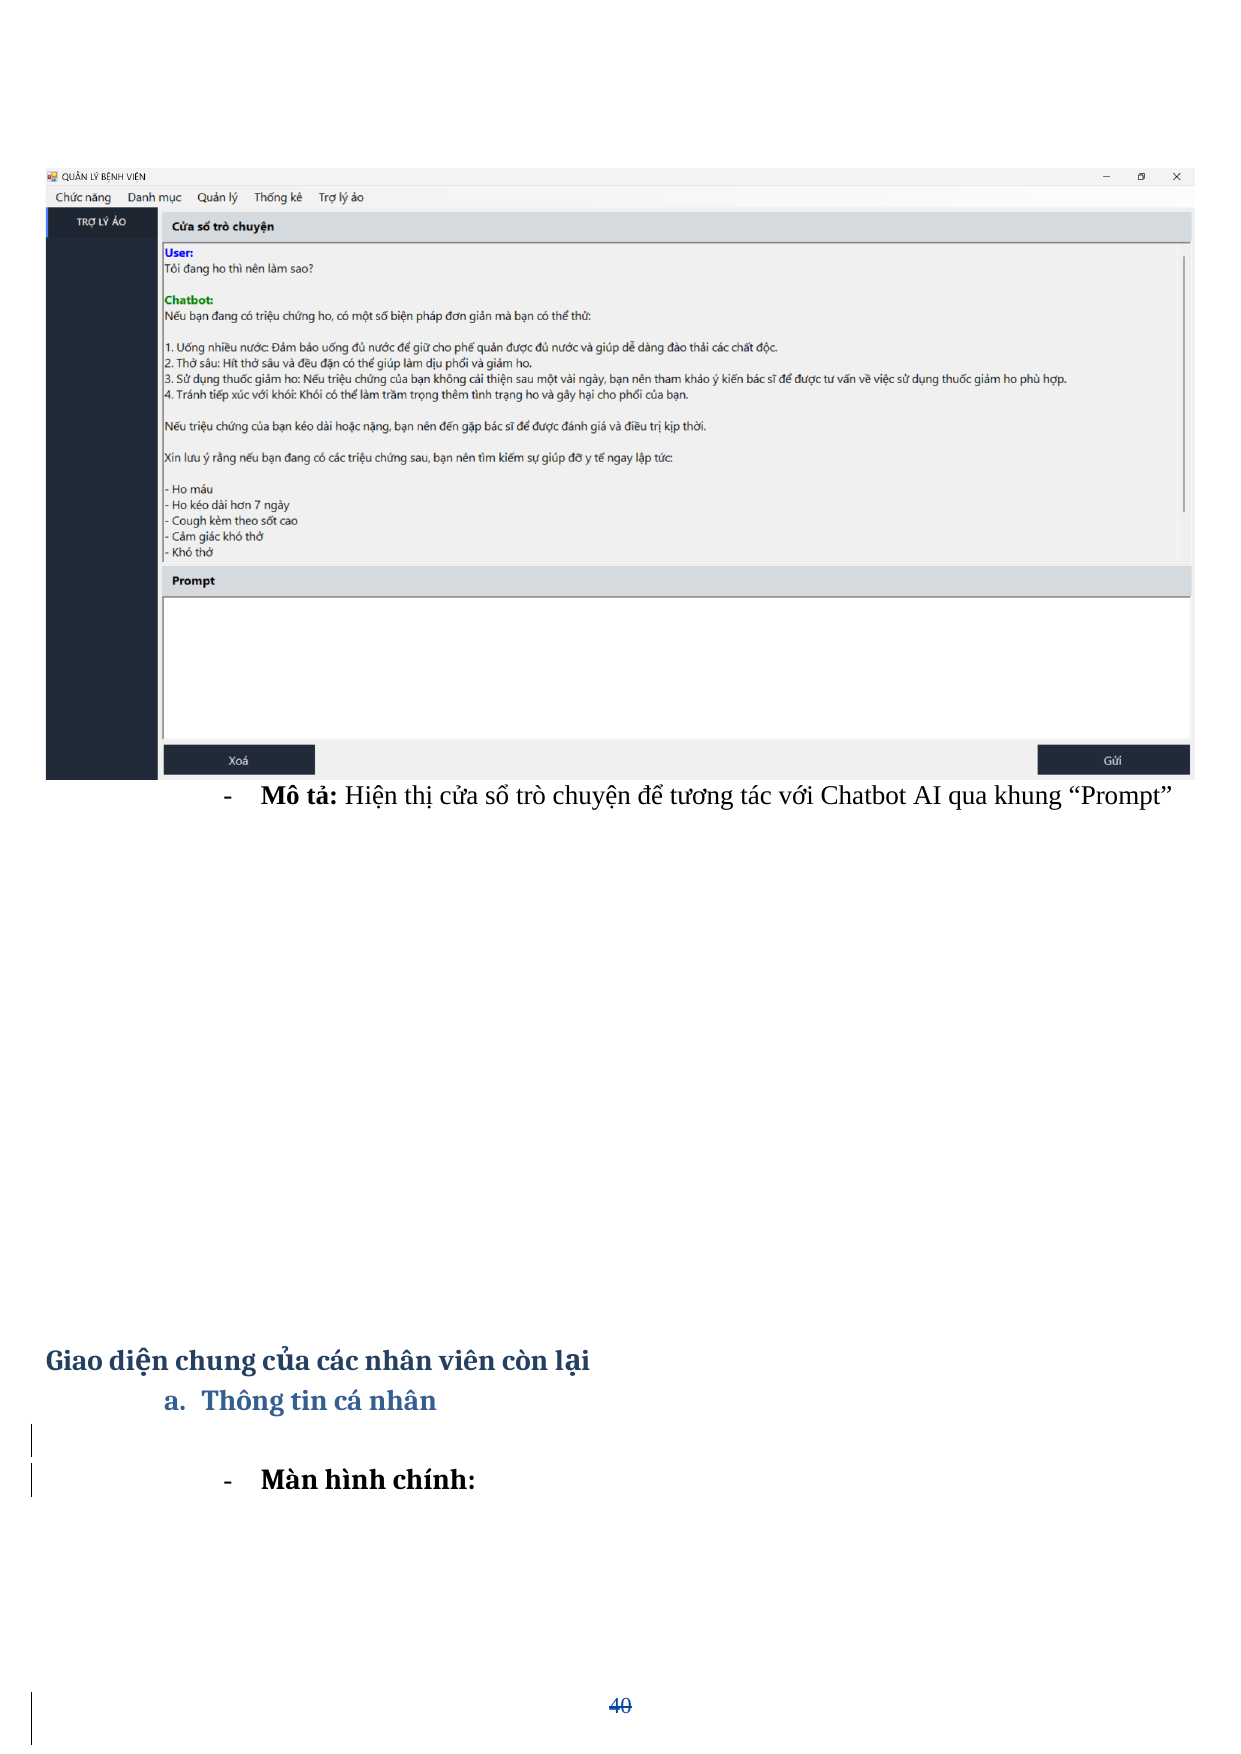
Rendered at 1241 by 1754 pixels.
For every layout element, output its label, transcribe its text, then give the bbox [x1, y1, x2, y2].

subtitle Thông tin cá nhân [164, 1384, 1194, 1417]
subtitle Giao diện chung của các nhân viên còn lại [46, 1344, 1194, 1378]
list Mô tả: Hiện thị cửa sổ trò chuyện để tương tác với Chatbot AI qua khung “Prompt” [223, 780, 1194, 811]
picture [45, 168, 1195, 780]
subtitle Màn hình chính: [223, 1463, 1194, 1497]
